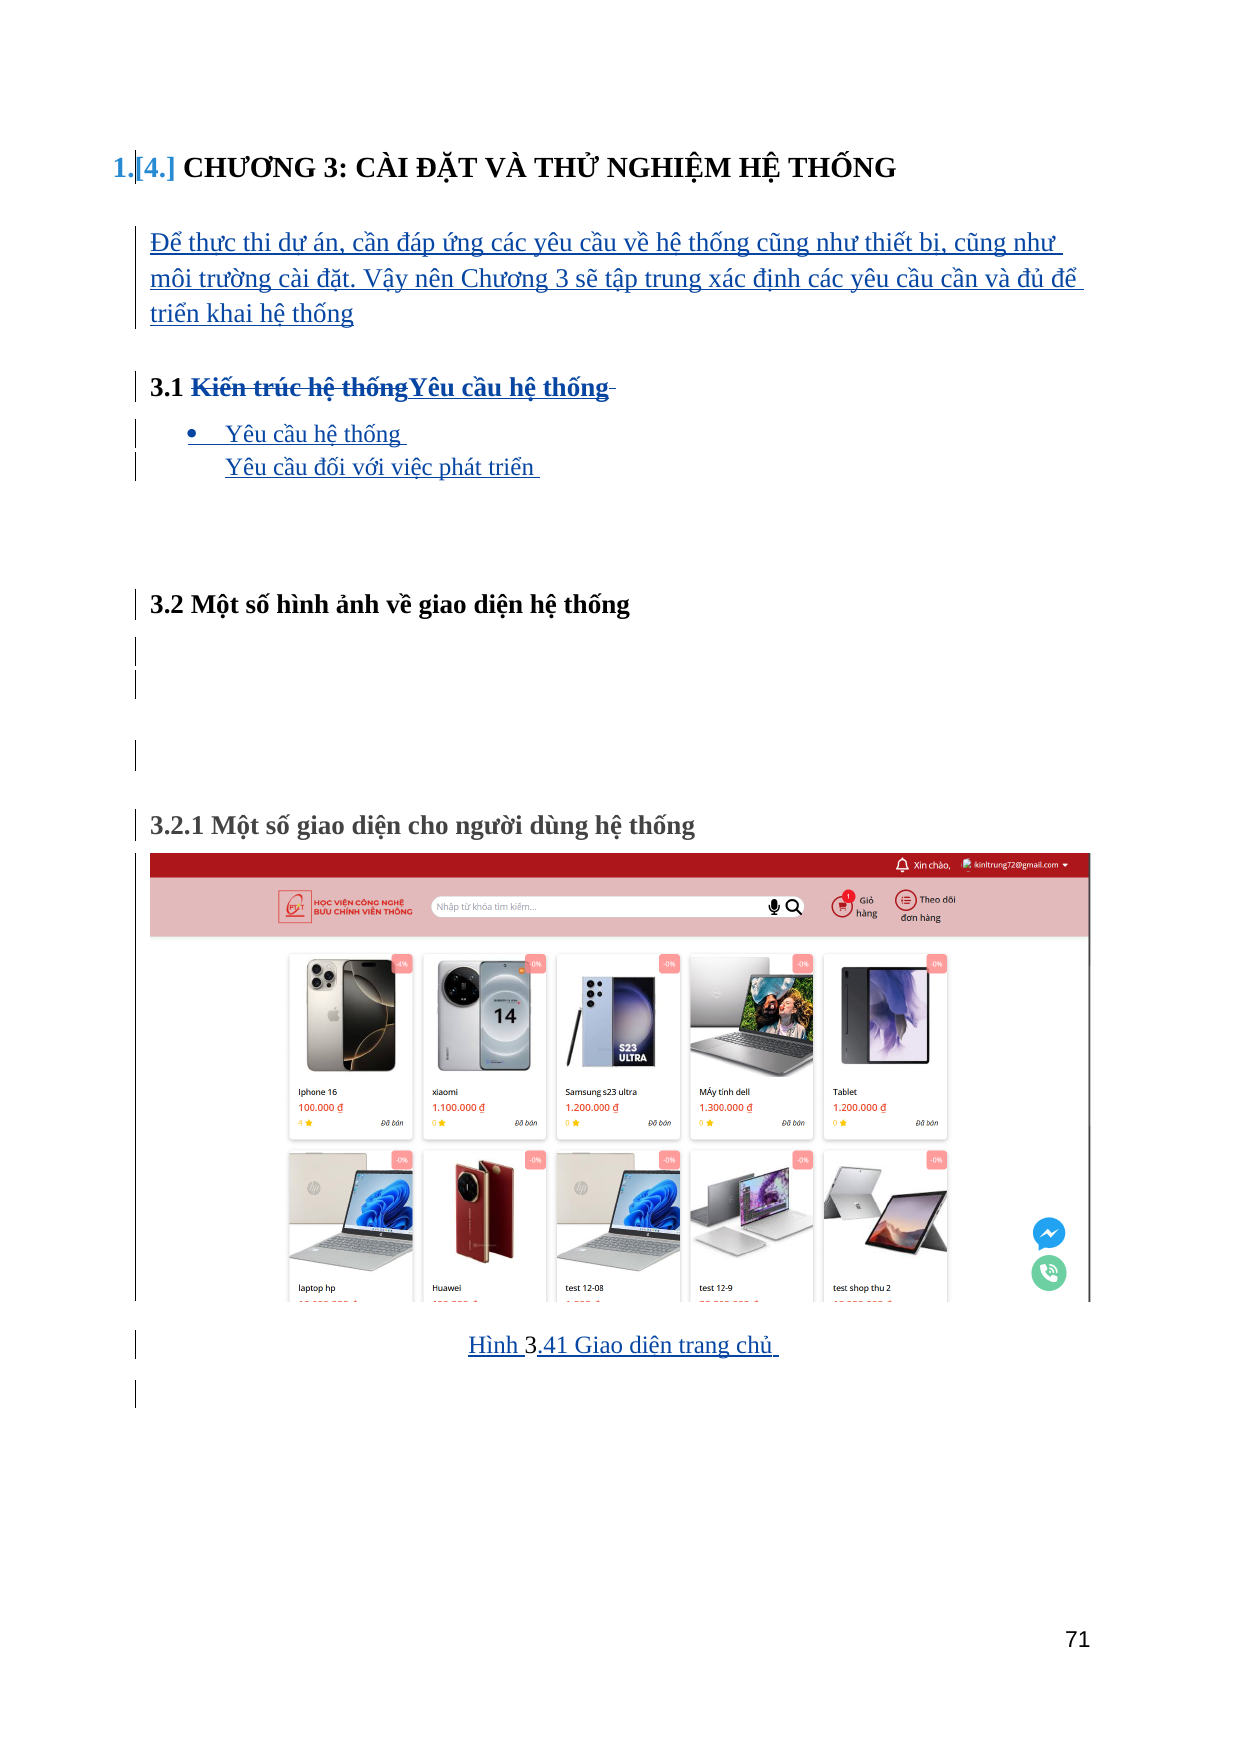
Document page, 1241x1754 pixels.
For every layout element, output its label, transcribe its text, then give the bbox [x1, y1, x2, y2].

subtitle CHƯƠNG 3: CÀI ĐẶT VÀ THỬ NGHIỆM HỆ THỐNG [136, 150, 1090, 183]
subtitle 3.1 [150, 371, 1090, 402]
subtitle 3.2 Một số hình ảnh về giao diện hệ thống [150, 588, 1090, 620]
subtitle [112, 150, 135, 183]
subtitle 3.2.1 Một số giao diện cho người dùng hệ thống [150, 809, 1090, 841]
text 3 [150, 1330, 1090, 1359]
picture [150, 853, 1091, 1302]
